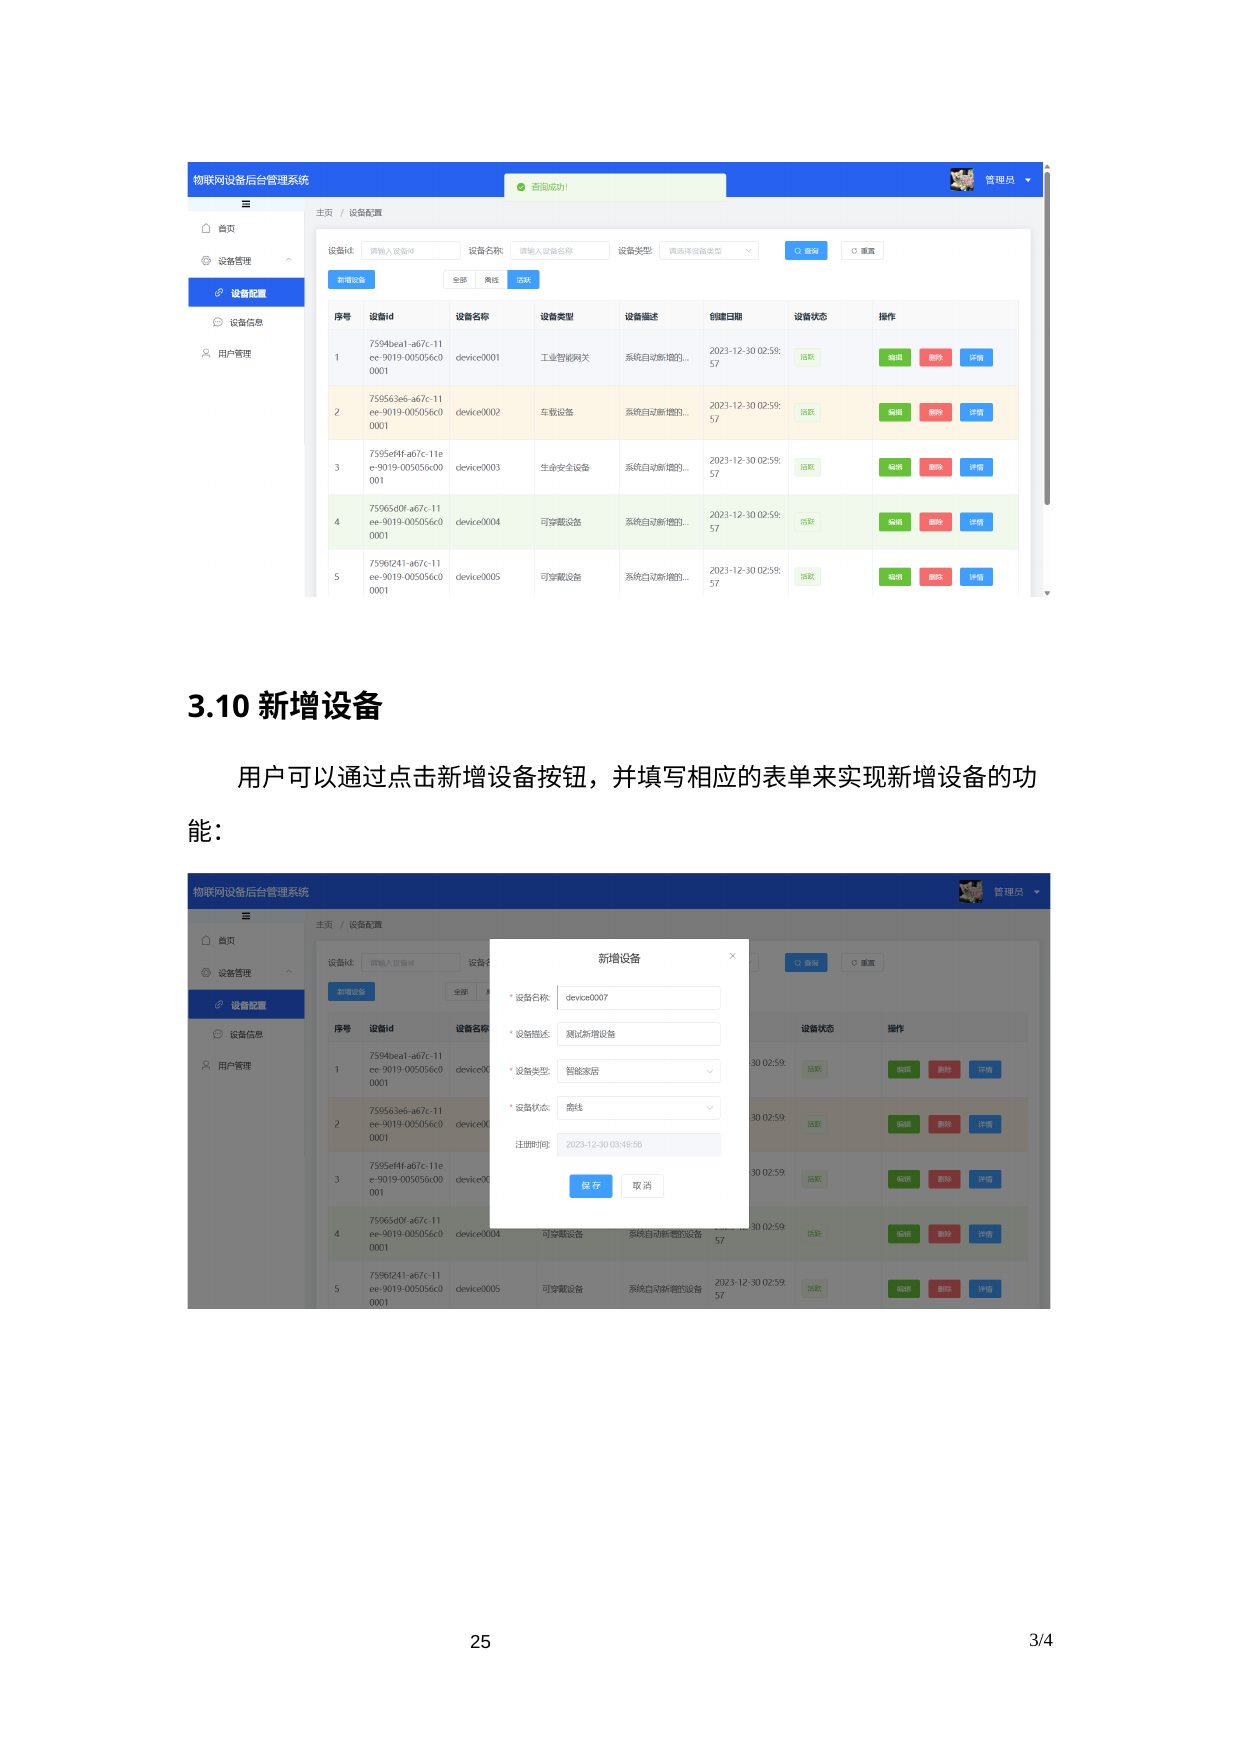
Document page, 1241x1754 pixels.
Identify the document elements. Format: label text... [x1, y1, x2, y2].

list 新增设备 [187, 681, 1053, 726]
list 用户可以通过点击新增设备按钮，并填写相应的表单来实现新增设备的功能： [187, 757, 1053, 848]
picture [187, 873, 1051, 1309]
picture [187, 162, 1051, 597]
